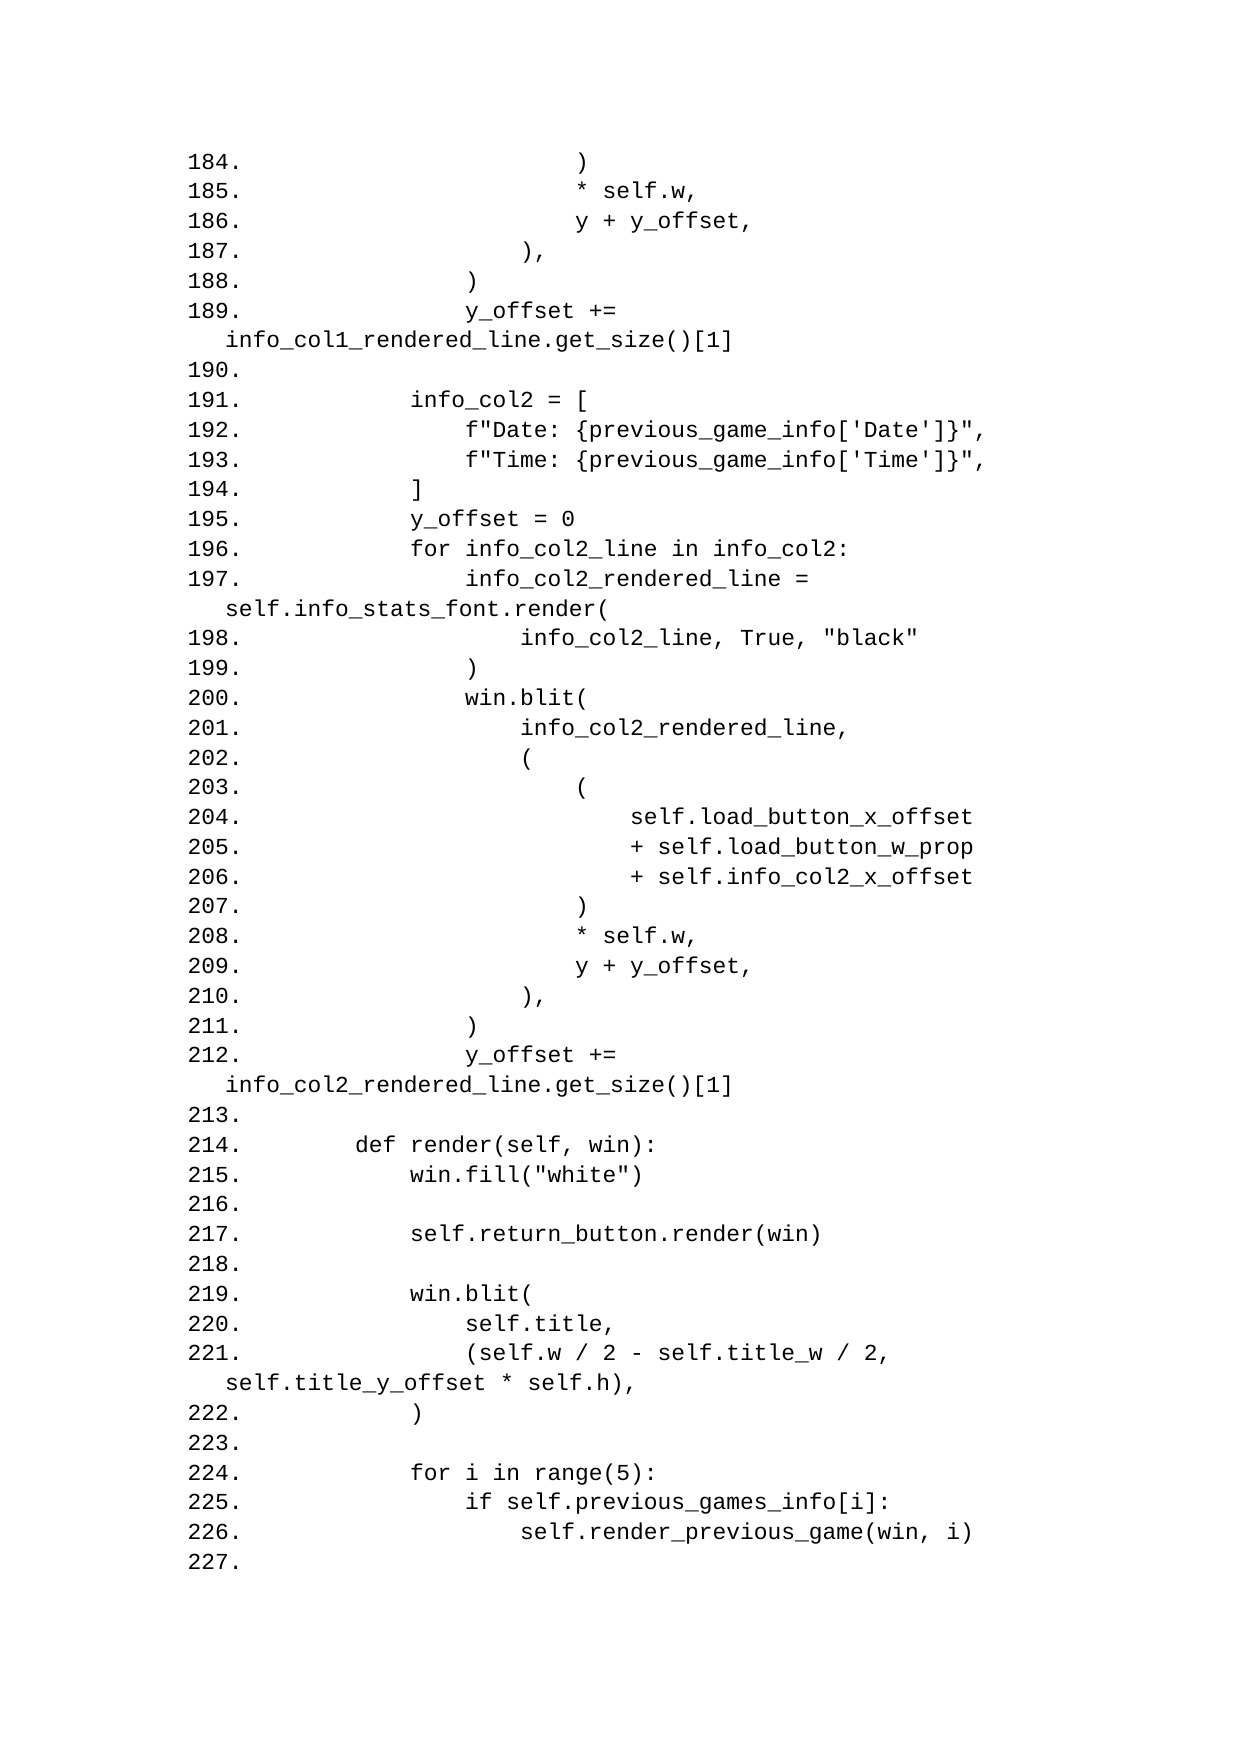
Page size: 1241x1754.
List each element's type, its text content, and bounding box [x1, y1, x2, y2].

list info_col2 = [ [187, 388, 1090, 414]
list f"Time: {previous_game_info['Time']}", [187, 448, 1090, 474]
list f"Date: {previous_game_info['Date']}", [187, 418, 1090, 444]
list self.return_button.render(win) [187, 1222, 1090, 1248]
list win.fill("white") [187, 1163, 1090, 1189]
list ) [187, 150, 1090, 176]
list info_col2_rendered_line, [187, 716, 1090, 742]
list ) [187, 656, 1090, 682]
list for i in range(5): [187, 1461, 1090, 1487]
list ( [187, 746, 1090, 772]
list * self.w, [187, 924, 1090, 951]
list y + y_offset, [187, 209, 1090, 236]
list y_offset += info_col2_rendered_line.get_size()[1] [187, 1044, 1090, 1099]
list self.title, [187, 1312, 1090, 1338]
list ] [187, 478, 1090, 504]
list info_col2_line, True, "black" [187, 627, 1090, 653]
list ), [187, 984, 1090, 1010]
list + self.load_button_w_prop [187, 835, 1090, 861]
list win.blit( [187, 1282, 1090, 1308]
list ) [187, 269, 1090, 295]
list y + y_offset, [187, 954, 1090, 980]
list for info_col2_line in info_col2: [187, 537, 1090, 563]
list ), [187, 239, 1090, 265]
list (self.w / 2 - self.title_w / 2, self.title_y_offset * self.h), [187, 1342, 1090, 1397]
list * self.w, [187, 180, 1090, 206]
list self.render_previous_game(win, i) [187, 1520, 1090, 1546]
list def render(self, win): [187, 1133, 1090, 1159]
list y_offset += info_col1_rendered_line.get_size()[1] [187, 299, 1090, 355]
list self.load_button_x_offset [187, 805, 1090, 831]
list ) [187, 1014, 1090, 1040]
list ) [187, 895, 1090, 921]
list ) [187, 1401, 1090, 1427]
list info_col2_rendered_line = self.info_stats_font.render( [187, 567, 1090, 623]
list win.blit( [187, 686, 1090, 712]
list y_offset = 0 [187, 507, 1090, 533]
list ( [187, 776, 1090, 802]
list if self.previous_games_info[i]: [187, 1491, 1090, 1517]
list + self.info_col2_x_offset [187, 865, 1090, 891]
